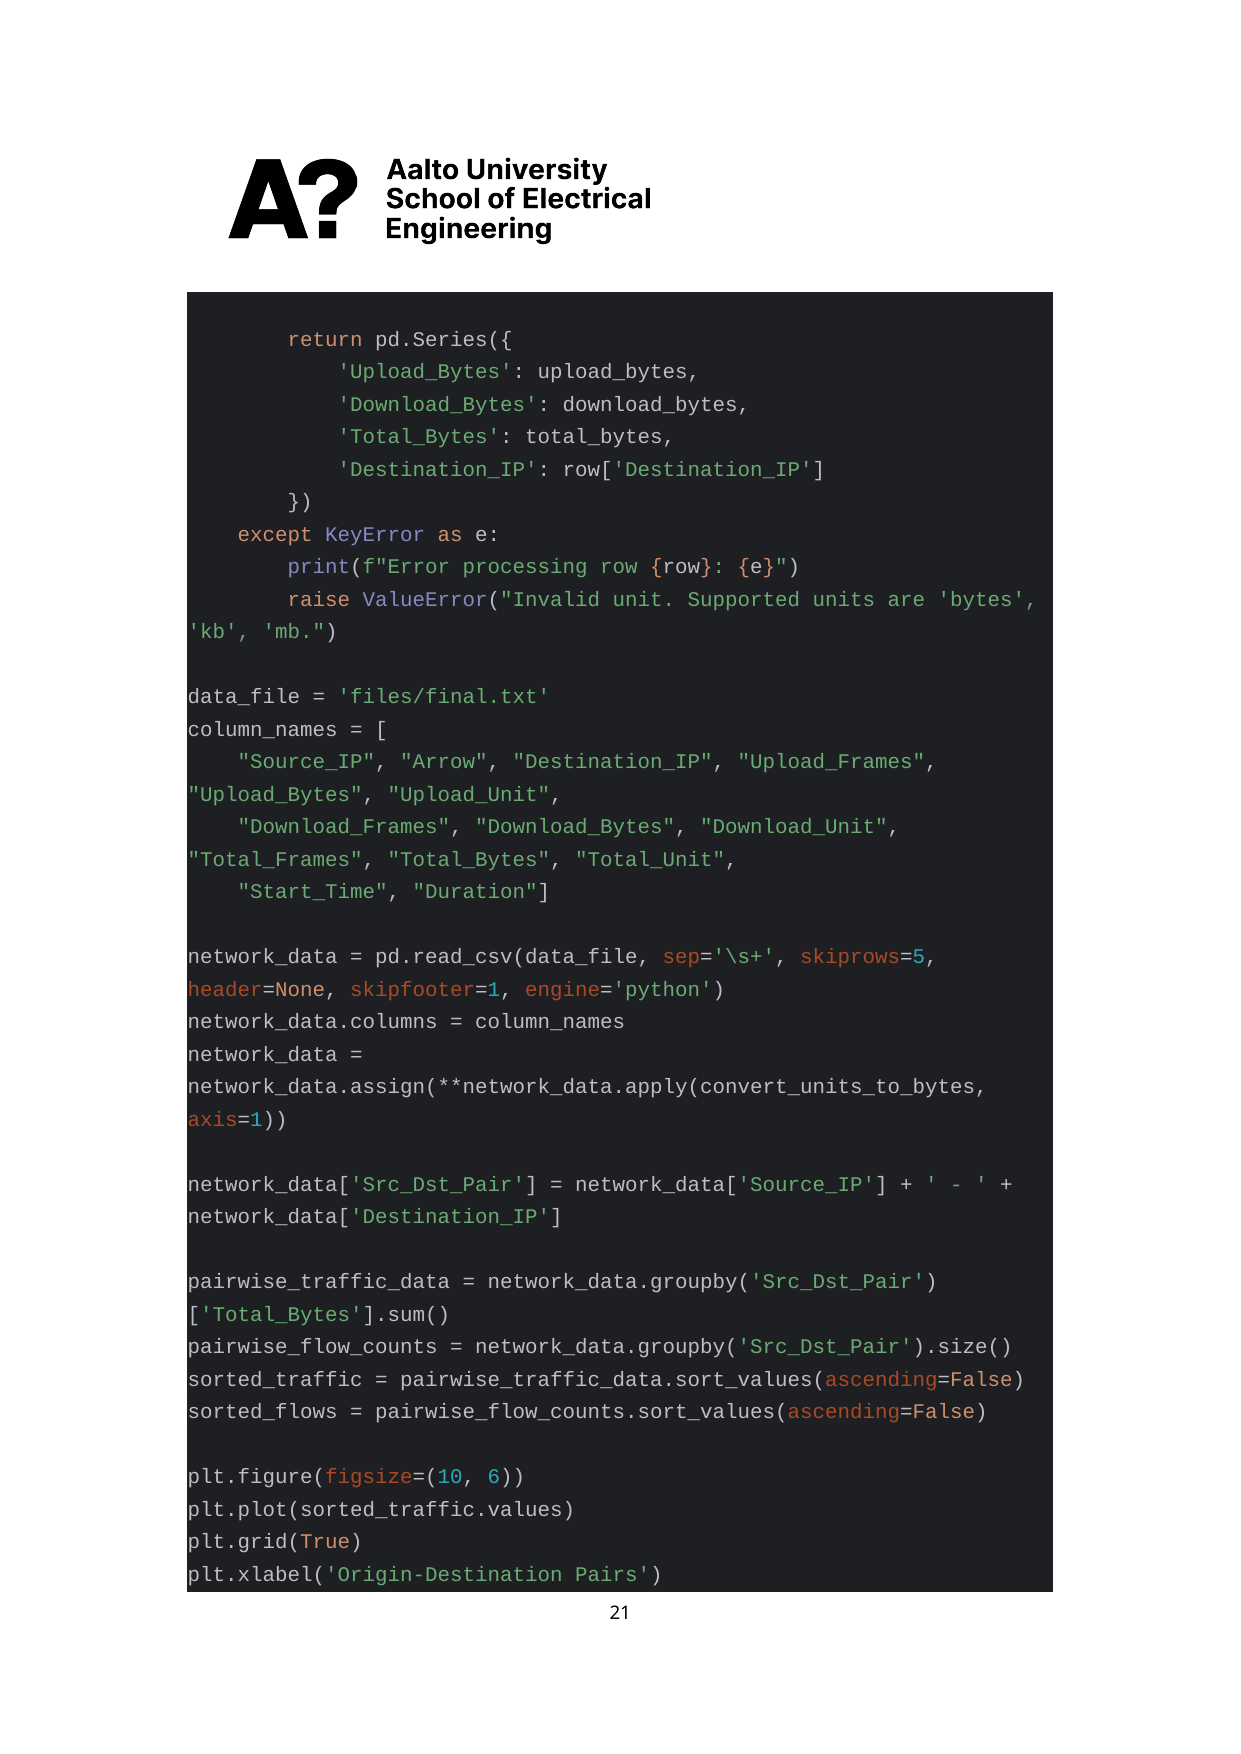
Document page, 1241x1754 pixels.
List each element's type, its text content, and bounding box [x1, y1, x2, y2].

picture [187, 114, 695, 285]
